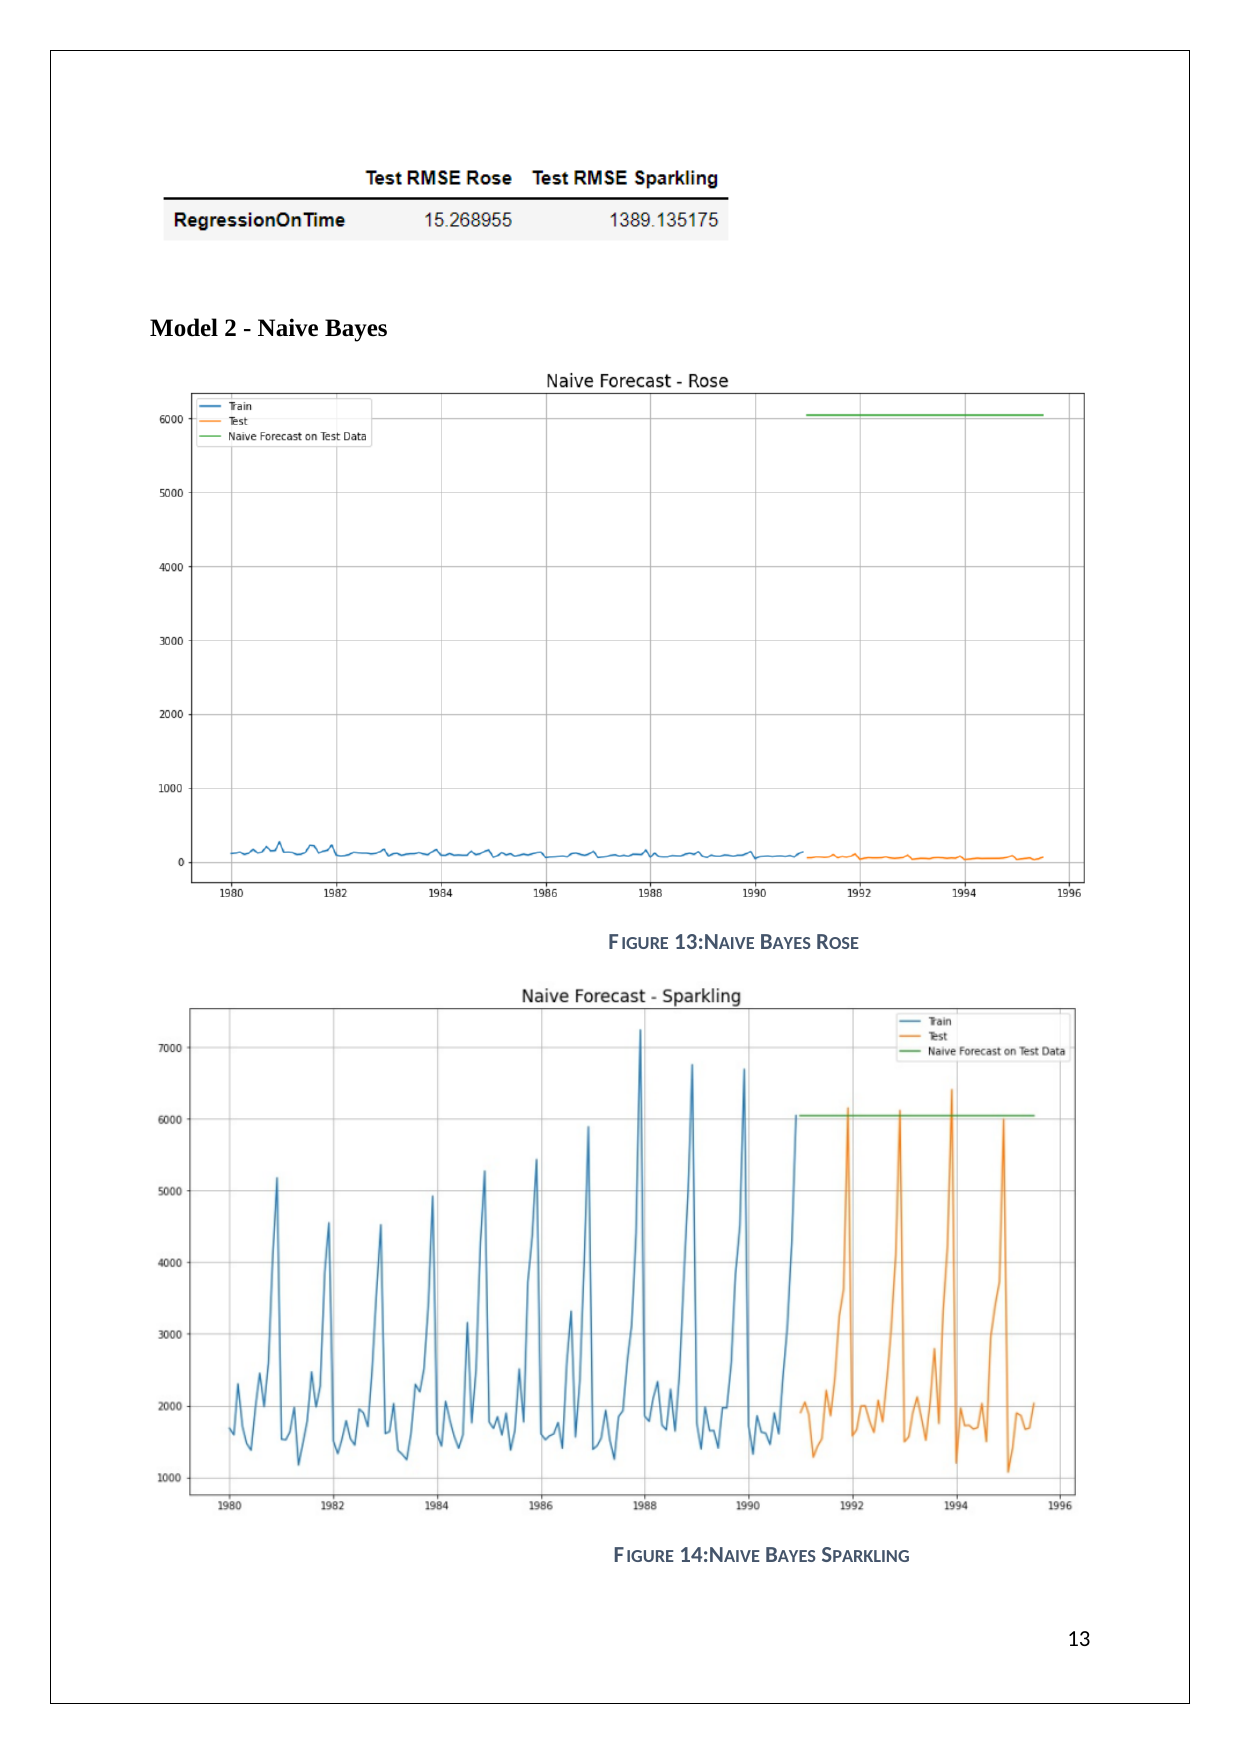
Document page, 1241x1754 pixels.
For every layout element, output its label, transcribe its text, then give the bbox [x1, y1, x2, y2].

picture [150, 150, 746, 247]
picture [150, 360, 1091, 909]
text Figure 14:Naive Bayes Sparkling [150, 1540, 1090, 1568]
picture [150, 972, 1091, 1522]
text Figure 13:Naive Bayes Rose [150, 927, 1090, 955]
text Model 2 - Naive Bayes [150, 313, 1090, 342]
